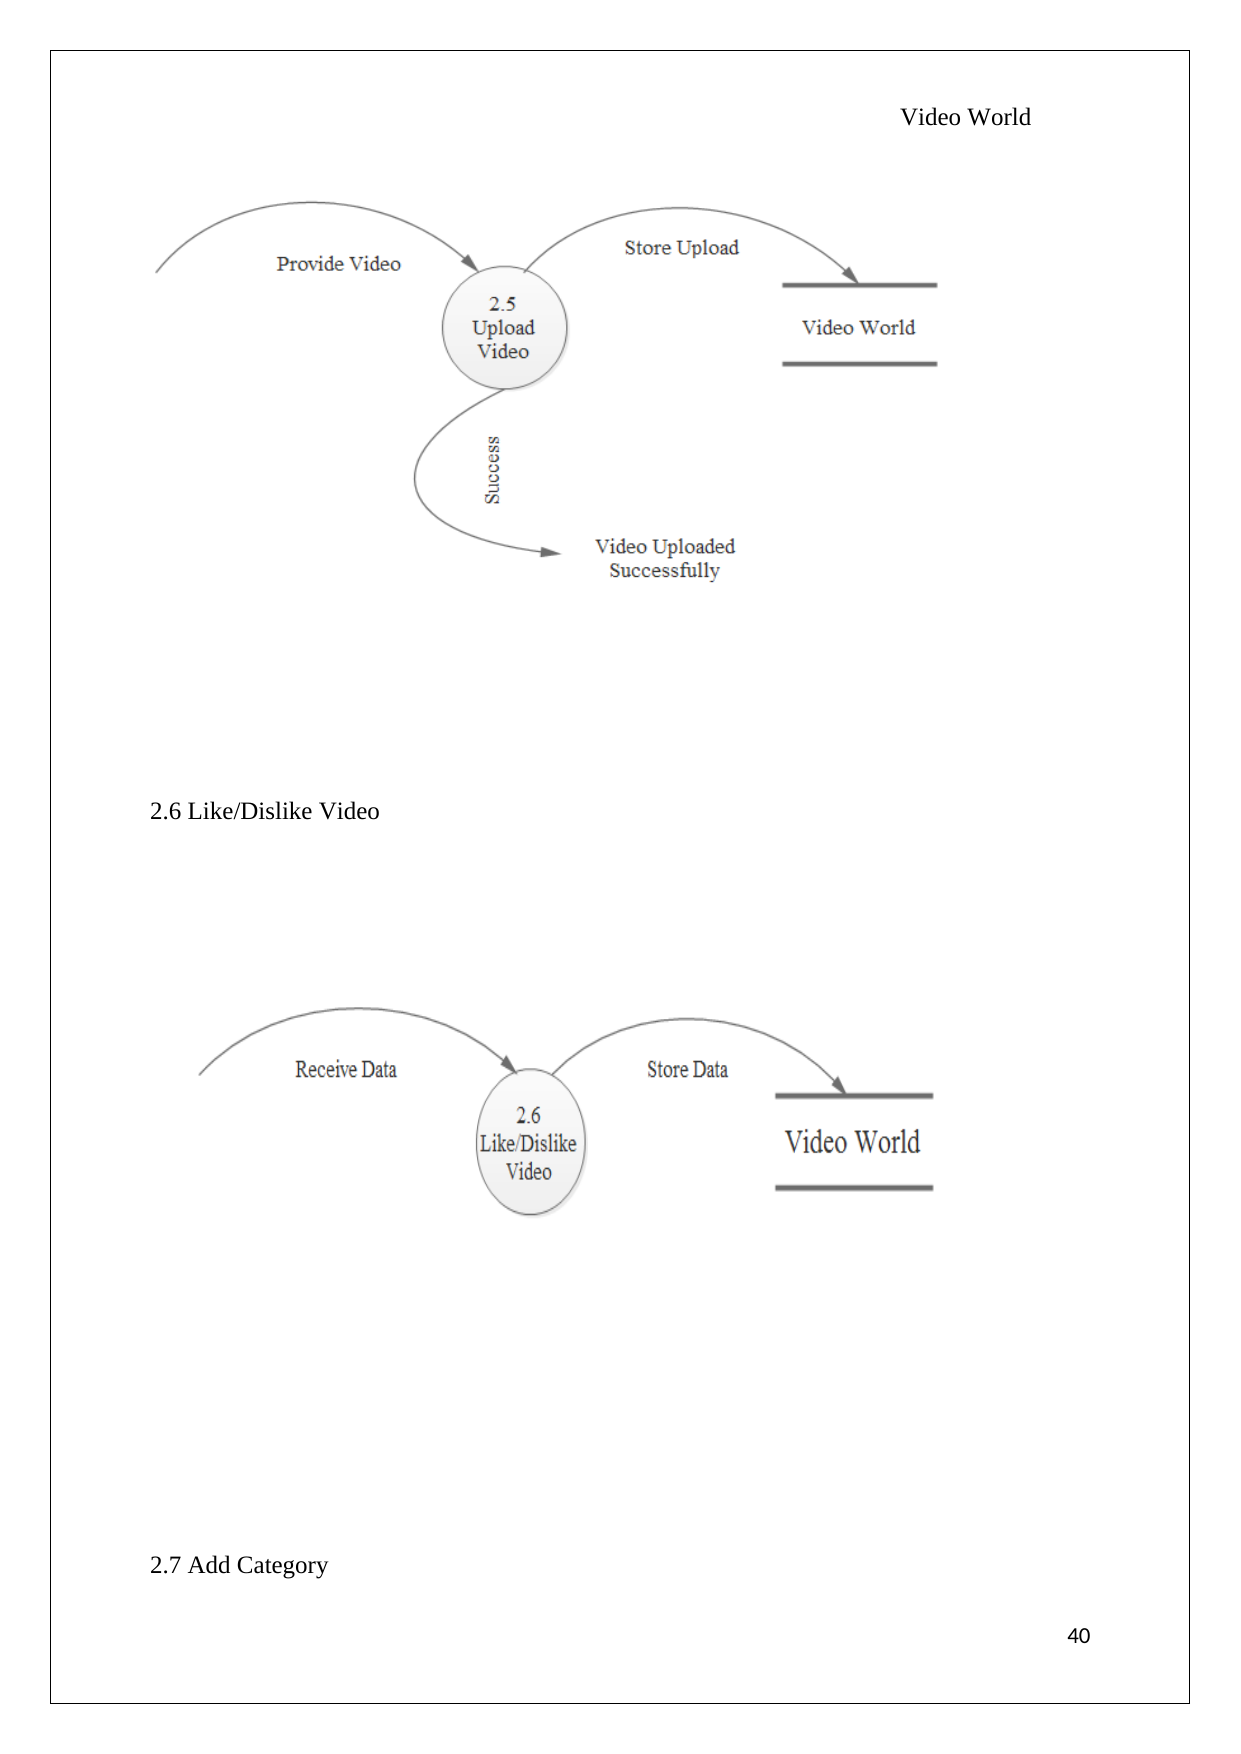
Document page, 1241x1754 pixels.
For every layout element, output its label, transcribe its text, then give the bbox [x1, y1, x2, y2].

text 2.7 Add Category [150, 1550, 1090, 1579]
picture [135, 167, 1075, 631]
picture [157, 874, 1114, 1355]
text 2.6 Like/Dislike Video [150, 796, 1090, 825]
